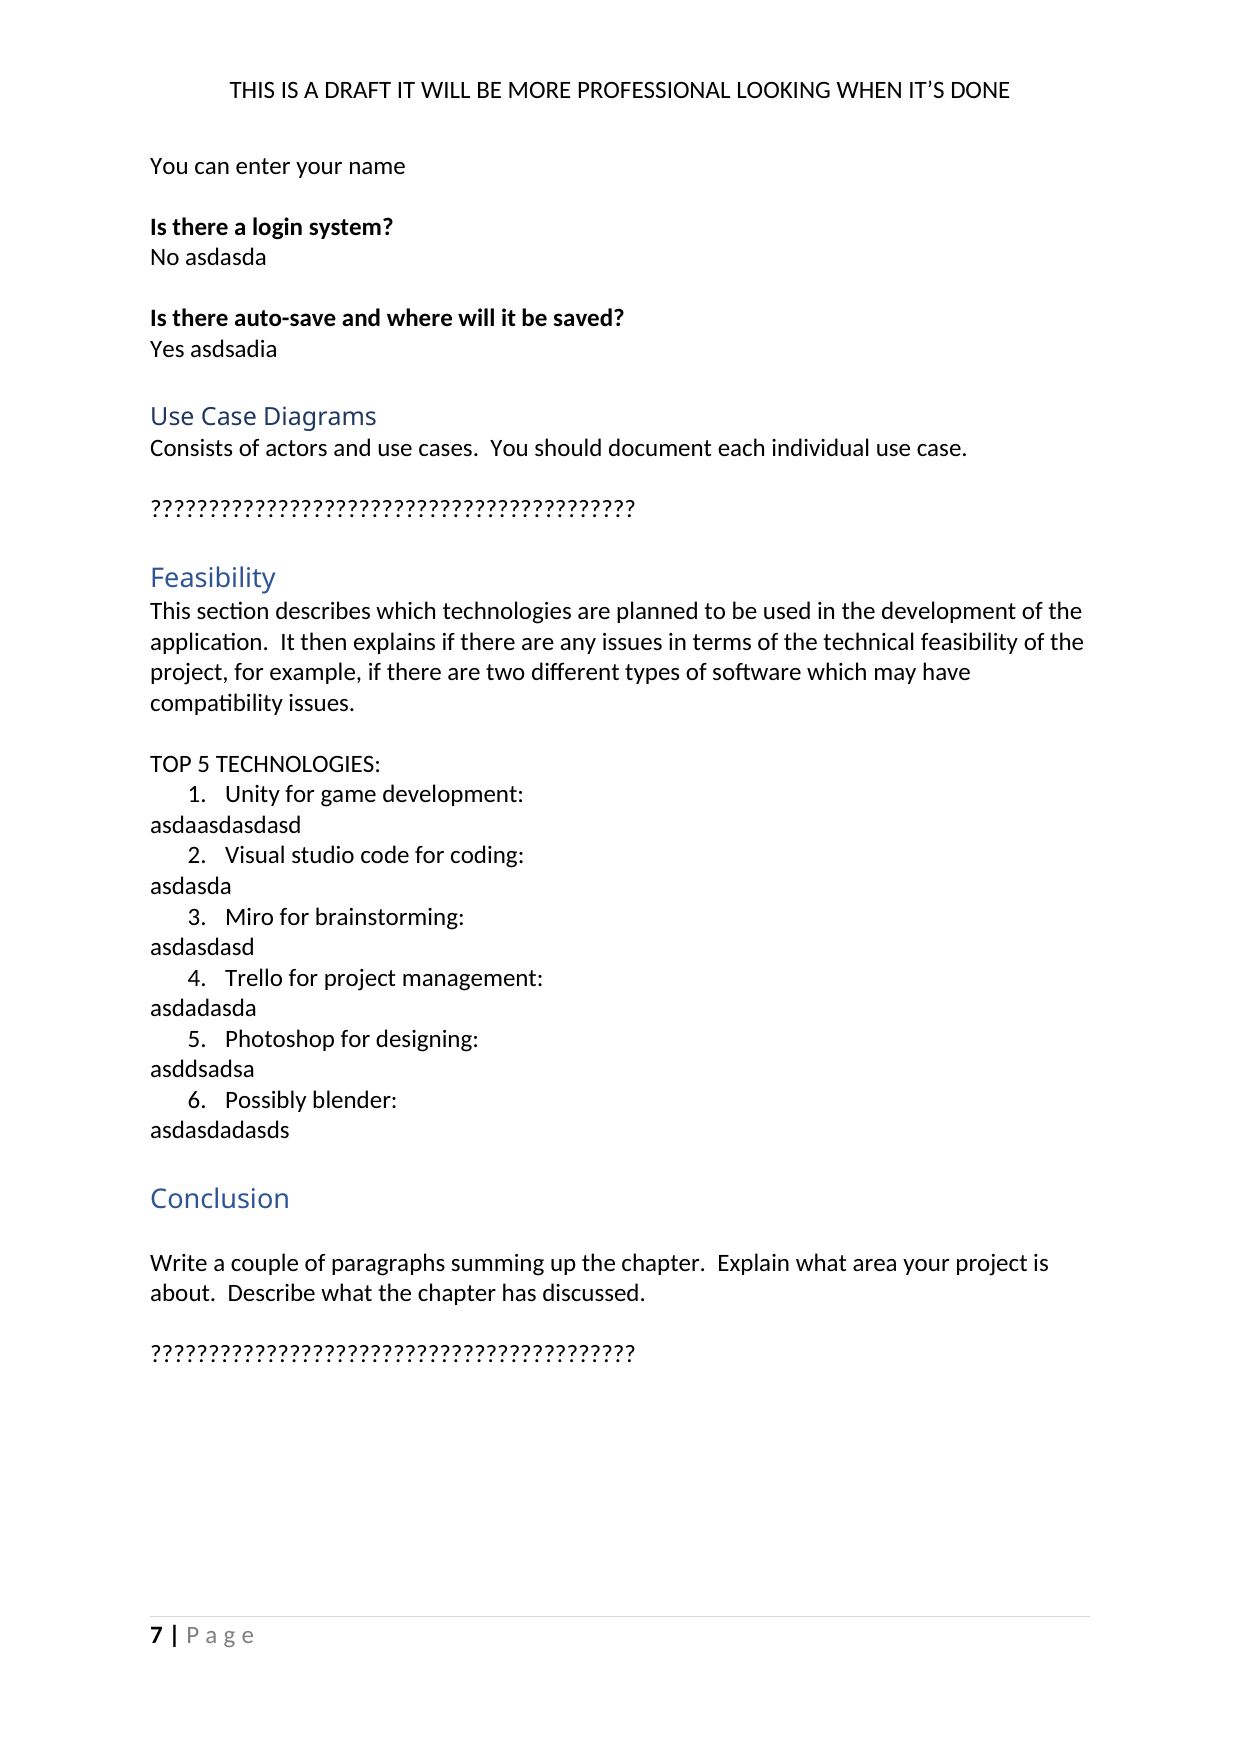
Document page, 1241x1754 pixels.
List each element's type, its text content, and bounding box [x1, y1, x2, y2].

text TOP 5 TECHNOLOGIES: [150, 748, 1090, 779]
list Possibly blender: [187, 1084, 1090, 1114]
list Visual studio code for coding: [187, 840, 1090, 870]
subtitle Use Case Diagrams [150, 398, 1090, 432]
subtitle Conclusion [150, 1179, 1090, 1216]
text asdaasdasdasd [150, 809, 1090, 840]
text Consists of actors and use cases. You should document each individual use case. [150, 432, 1090, 463]
text Is there auto-save and where will it be saved? [150, 303, 1090, 333]
text asdasdadasds [150, 1114, 1090, 1145]
text Yes asdsadia [150, 333, 1090, 364]
text asdadasda [150, 992, 1090, 1023]
text Is there a login system? [150, 211, 1090, 242]
subtitle Feasibility [150, 559, 1090, 596]
text No asdasda [150, 242, 1090, 272]
text This section describes which technologies are planned to be used in the development of the application. It then explains if there are any issues in terms of the technical feasibility of the project, for example, if there are two different types of software which may have compatibility issues. [150, 596, 1090, 718]
text asddsadsa [150, 1053, 1090, 1084]
list Photoshop for designing: [187, 1023, 1090, 1053]
text ?????????????????????????????????????????? [150, 1338, 1090, 1369]
text asdasda [150, 870, 1090, 901]
text ?????????????????????????????????????????? [150, 493, 1090, 524]
list Miro for brainstorming: [187, 901, 1090, 931]
text asdasdasd [150, 931, 1090, 962]
list Trello for project management: [187, 962, 1090, 992]
list Unity for game development: [187, 779, 1090, 809]
text Write a couple of paragraphs summing up the chapter. Explain what area your project is about. Describe what the chapter has discussed. [150, 1247, 1090, 1308]
text You can enter your name [150, 150, 1090, 181]
